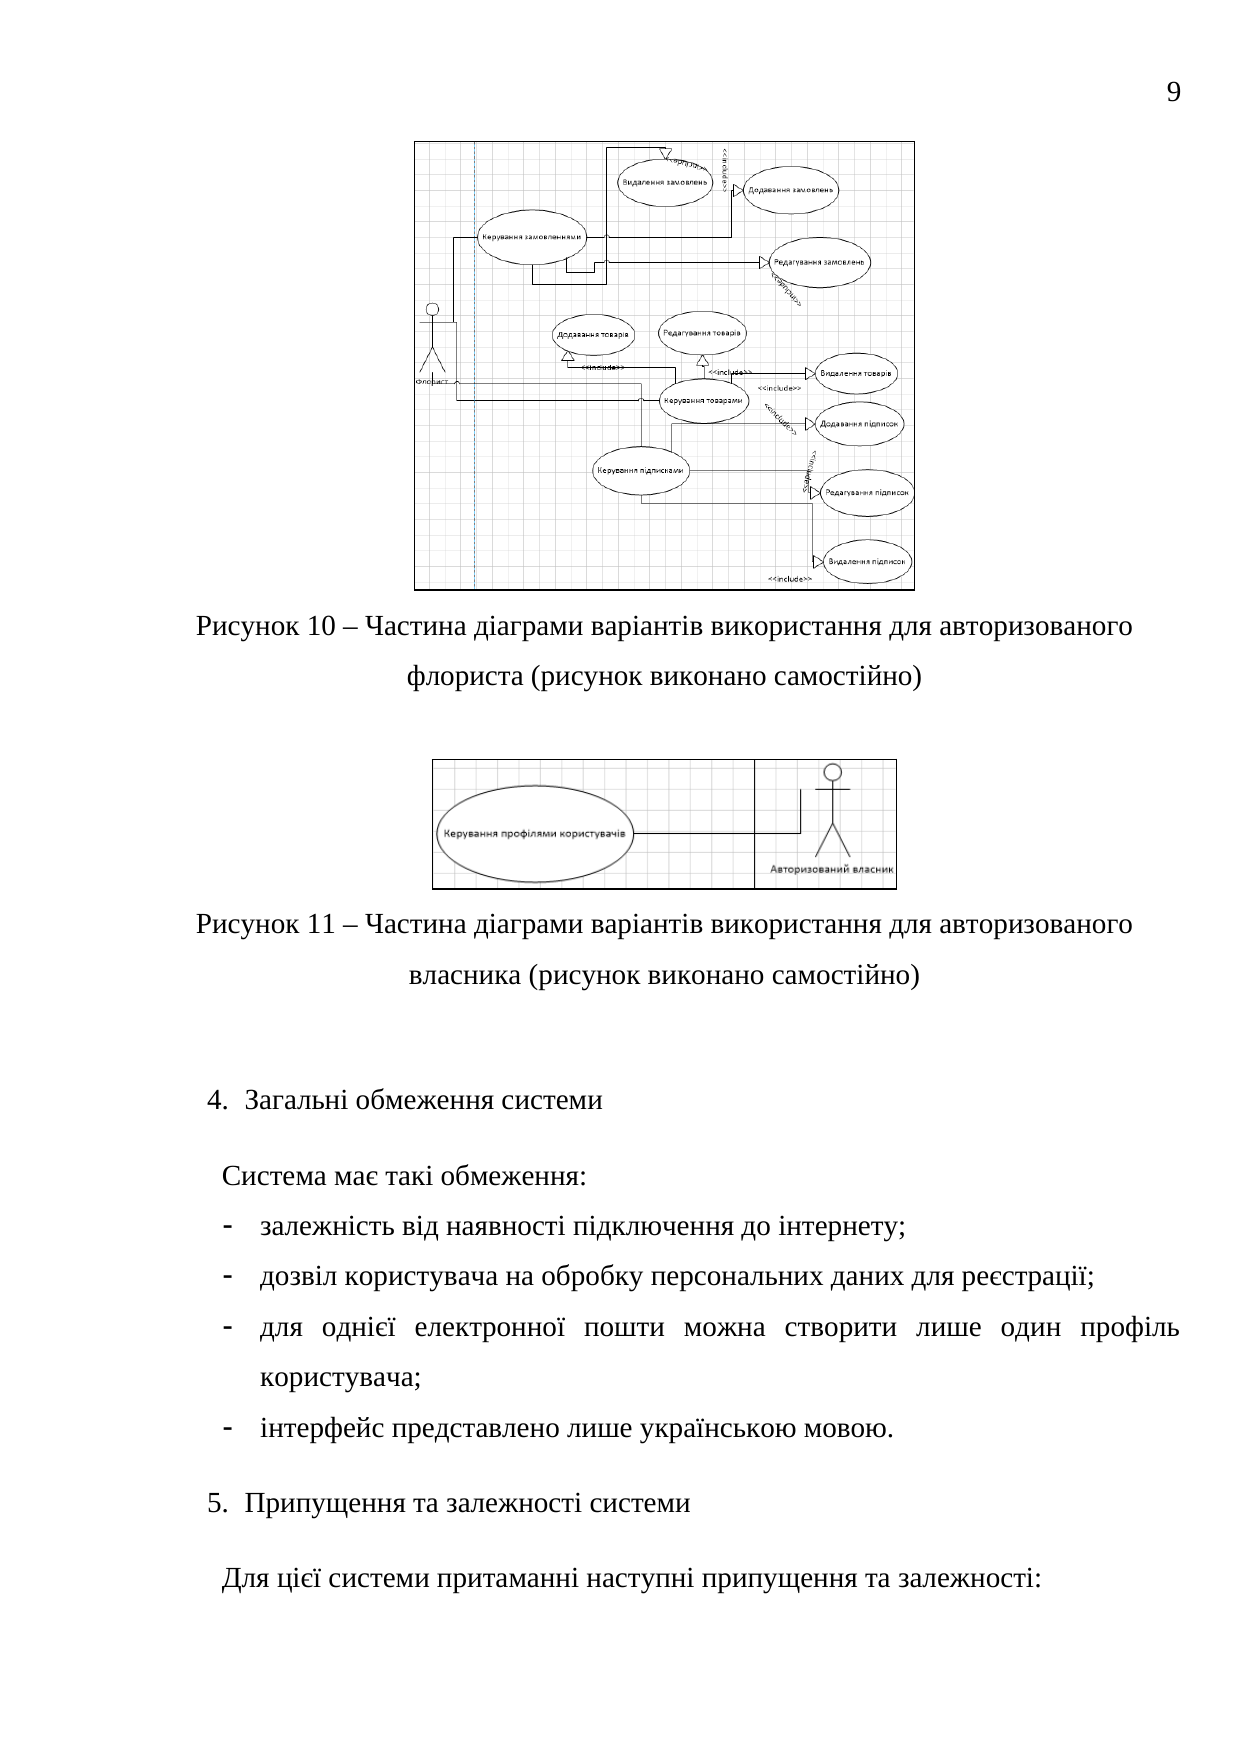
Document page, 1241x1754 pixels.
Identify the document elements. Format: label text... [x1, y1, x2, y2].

subtitle Припущення та залежності системи [207, 1485, 1181, 1519]
picture [433, 760, 896, 888]
text Система має такі обмеження: [148, 1158, 1181, 1191]
picture [415, 142, 914, 589]
subtitle Загальні обмеження системи [207, 1082, 1181, 1116]
text Рисунок 10 – Частина діаграми варіантів використання для авторизованого флориста (рисунок виконано самостійно) [148, 608, 1181, 691]
list залежність від наявності підключення до інтернету; [223, 1208, 1181, 1242]
list для однієї електронної пошти можна створити лише один профіль користувача; [223, 1309, 1181, 1393]
list дозвіл користувача на обробку персональних даних для реєстрації; [223, 1258, 1181, 1292]
text Для цієї системи притаманні наступні припущення та залежності: [148, 1560, 1181, 1594]
text Рисунок 11 – Частина діаграми варіантів використання для авторизованого власника (рисунок виконано самостійно) [148, 907, 1181, 990]
list інтерфейс представлено лише українською мовою. [223, 1410, 1181, 1443]
